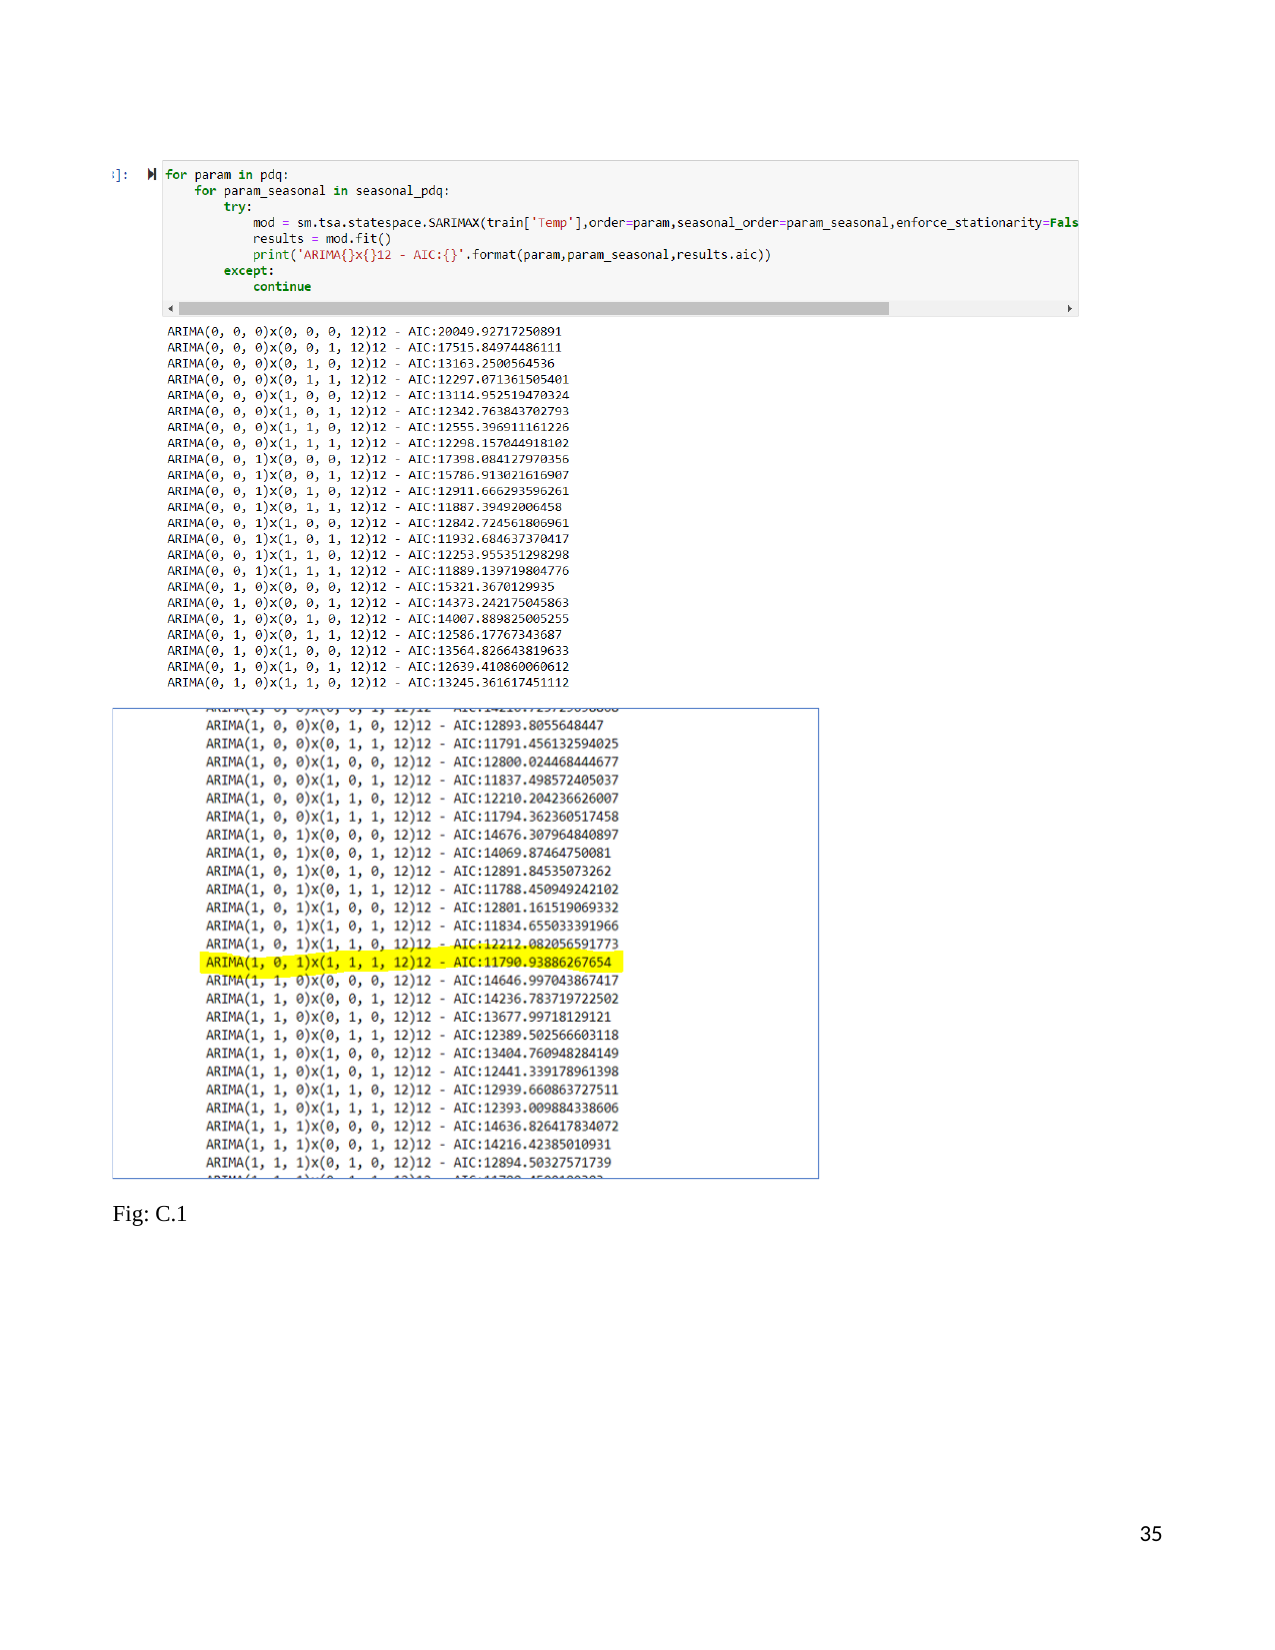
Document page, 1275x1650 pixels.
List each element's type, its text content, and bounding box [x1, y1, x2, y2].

picture [112, 706, 821, 1183]
picture [112, 150, 1088, 690]
text Fig: C.1 [112, 1199, 1162, 1226]
